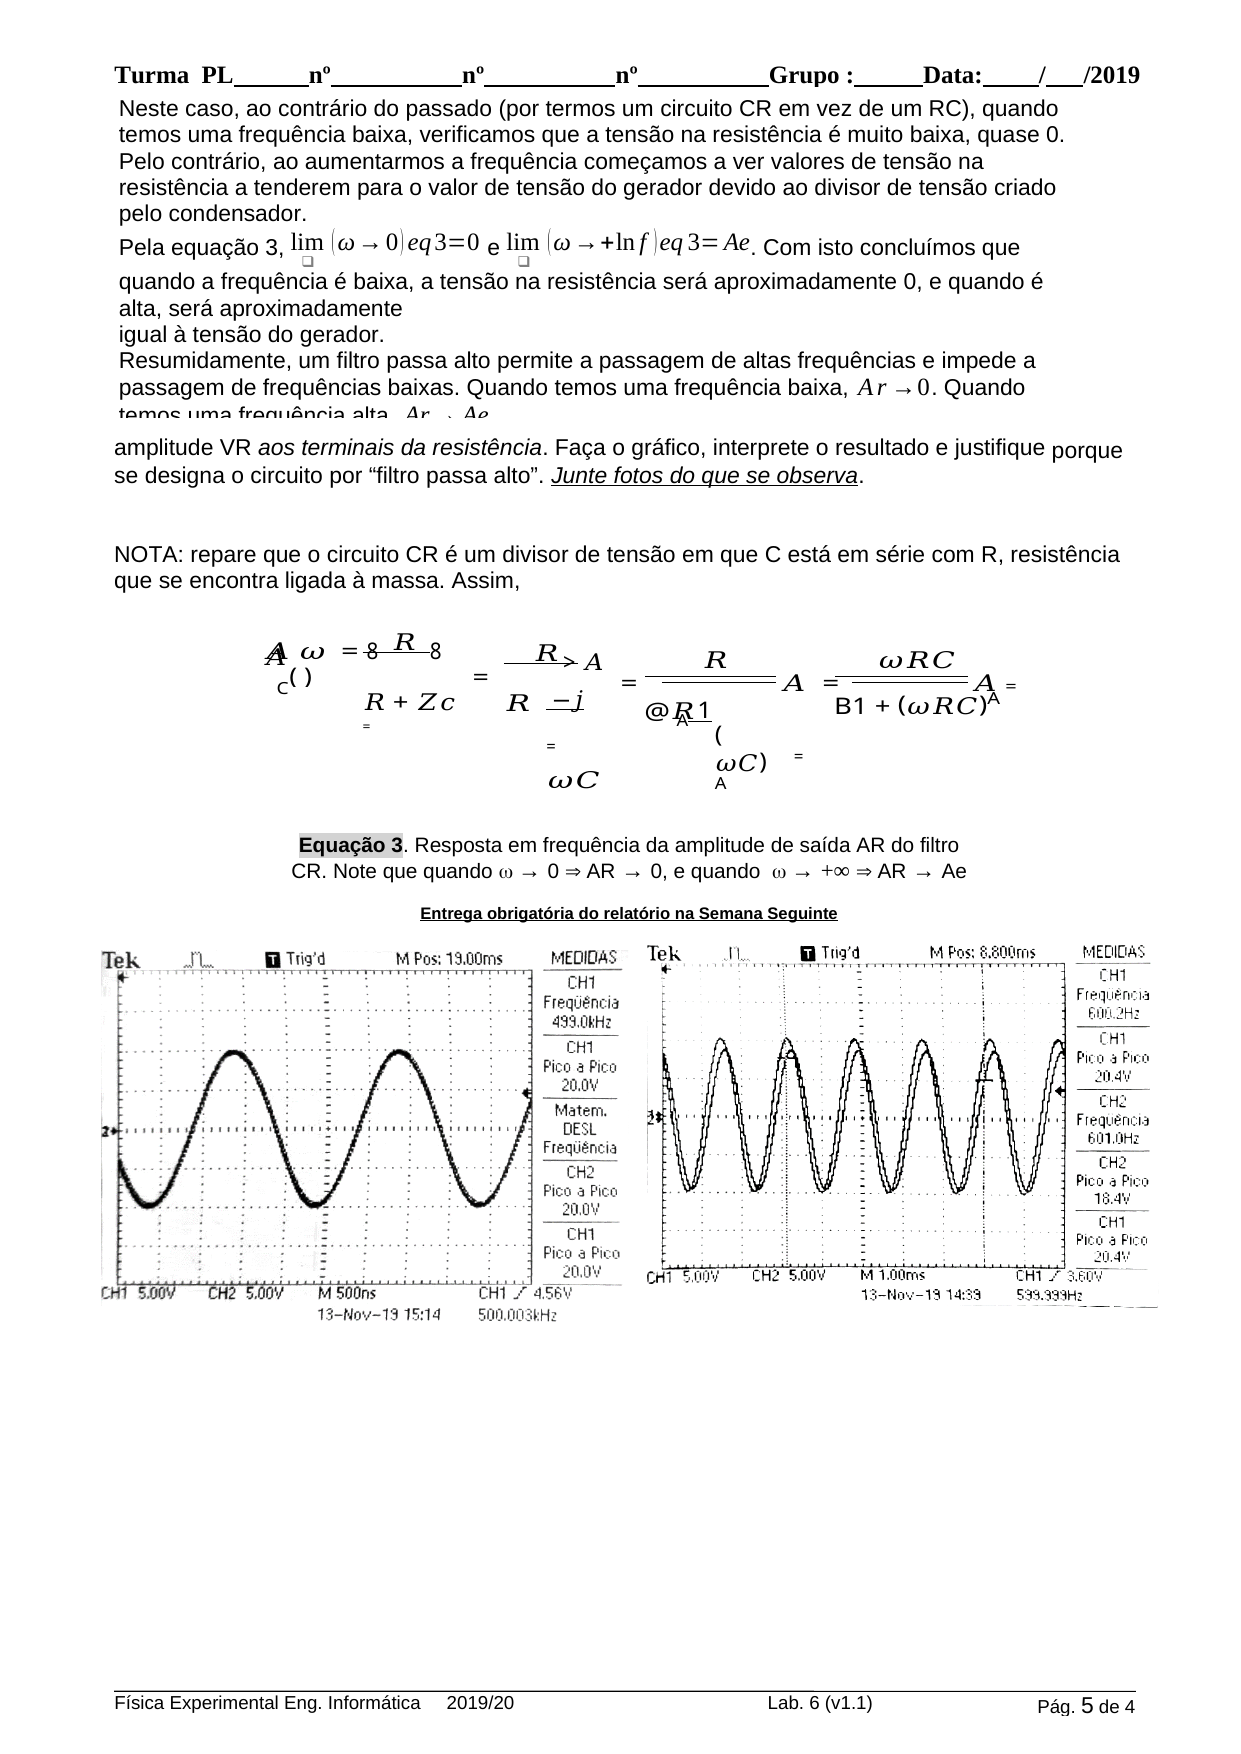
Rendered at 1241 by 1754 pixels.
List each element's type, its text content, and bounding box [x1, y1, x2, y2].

text = 𝑅 𝐴 = 𝜔𝑅𝐶 𝐴 [620, 647, 1161, 673]
text Entrega obrigatória do relatório na Semana Seguinte [139, 903, 1118, 923]
text 𝜔𝐶 [546, 768, 613, 794]
text −𝑗 = [546, 685, 613, 768]
text B1 + (𝜔𝑅𝐶)A = [834, 685, 1161, 722]
text A 1 (𝜔𝐶)A [676, 696, 776, 804]
text Equação 3. Resposta em frequência da amplitude de saída AR do filtro CR. Note que quando  → 0  AR → 0, e quando  → +∞  AR → Ae [278, 835, 980, 885]
text 𝑅 [100, 633, 430, 655]
picture [645, 943, 1159, 1307]
text amplitude VR aos terminais da resistência. Faça o gráfico, interprete o resultado e justifique porque se designa o circuito por “filtro passa alto”. Junte fotos do que se observa. [114, 87, 1144, 488]
picture [100, 950, 628, 1322]
text C 𝑅 + 𝑍𝑐 = [276, 685, 464, 748]
text 𝑅 [504, 644, 604, 666]
text NOTA: repare que o circuito CR é um divisor de tensão em que C está em série com R, resistência que se encontra ligada à massa. Assim, [114, 541, 1123, 593]
